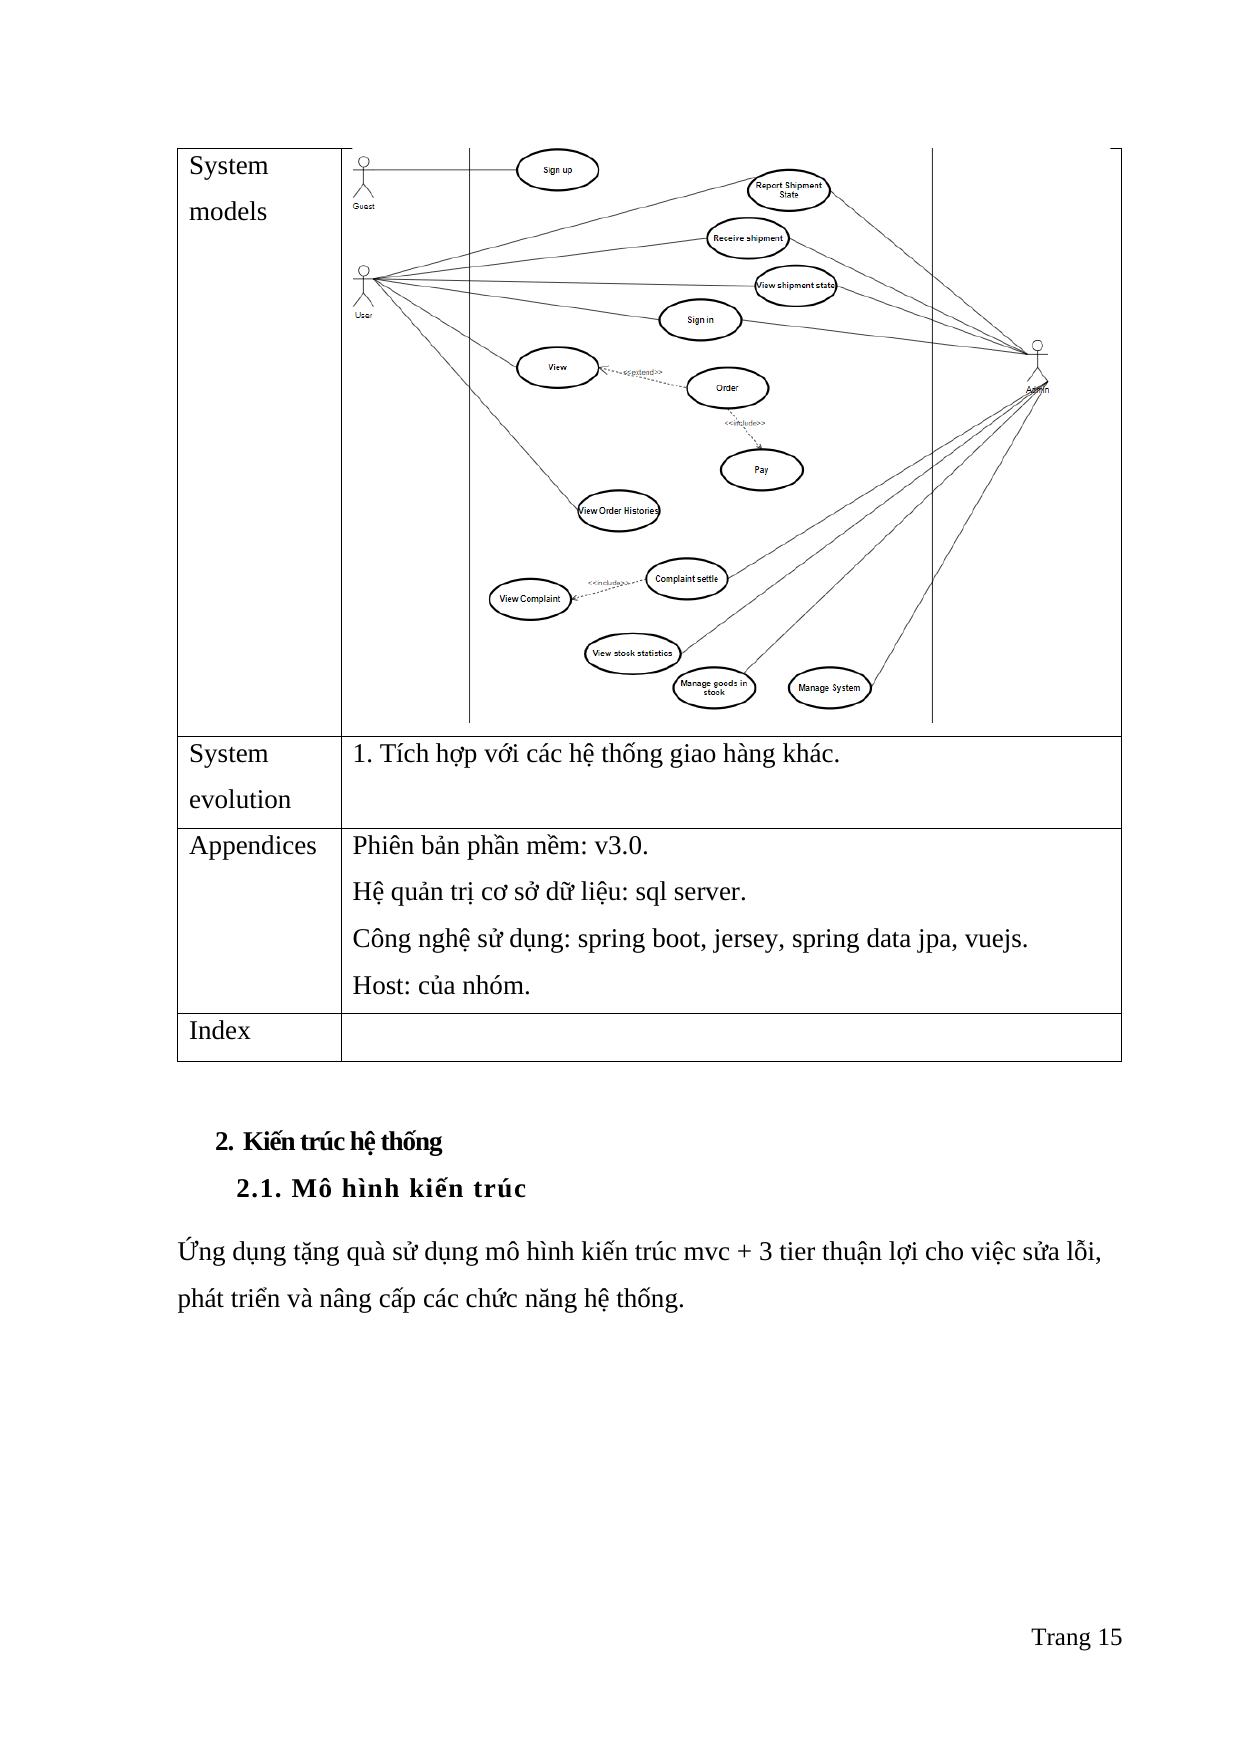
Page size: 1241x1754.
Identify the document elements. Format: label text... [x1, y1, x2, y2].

text Ứng dụng tặng quà sử dụng mô hình kiến trúc mvc + 3 tier thuận lợi cho việc sửa lỗi, phát triển và nâng cấp các chức năng hệ thống. [177, 1235, 1122, 1313]
table_cell Appendices [178, 829, 341, 1013]
table_cell [342, 1014, 1121, 1061]
subtitle 2.1. Mô hình kiến trúc [236, 1172, 1122, 1203]
table_cell Phiên bản phần mềm: v3.0. Hệ quản trị cơ sở dữ liệu: sql server. Công nghệ sử dụng: spring boot, jersey, spring data jpa, vuejs. Host: của nhóm. [342, 829, 1121, 1013]
picture [352, 148, 1111, 723]
table_cell [342, 149, 1121, 736]
table_cell System models [178, 149, 341, 736]
table_cell 1. Tích hợp với các hệ thống giao hàng khác. [342, 737, 1121, 828]
title Kiến trúc hệ thống [215, 1125, 1122, 1156]
table_cell Index [178, 1014, 341, 1061]
table_cell System evolution [178, 737, 341, 828]
